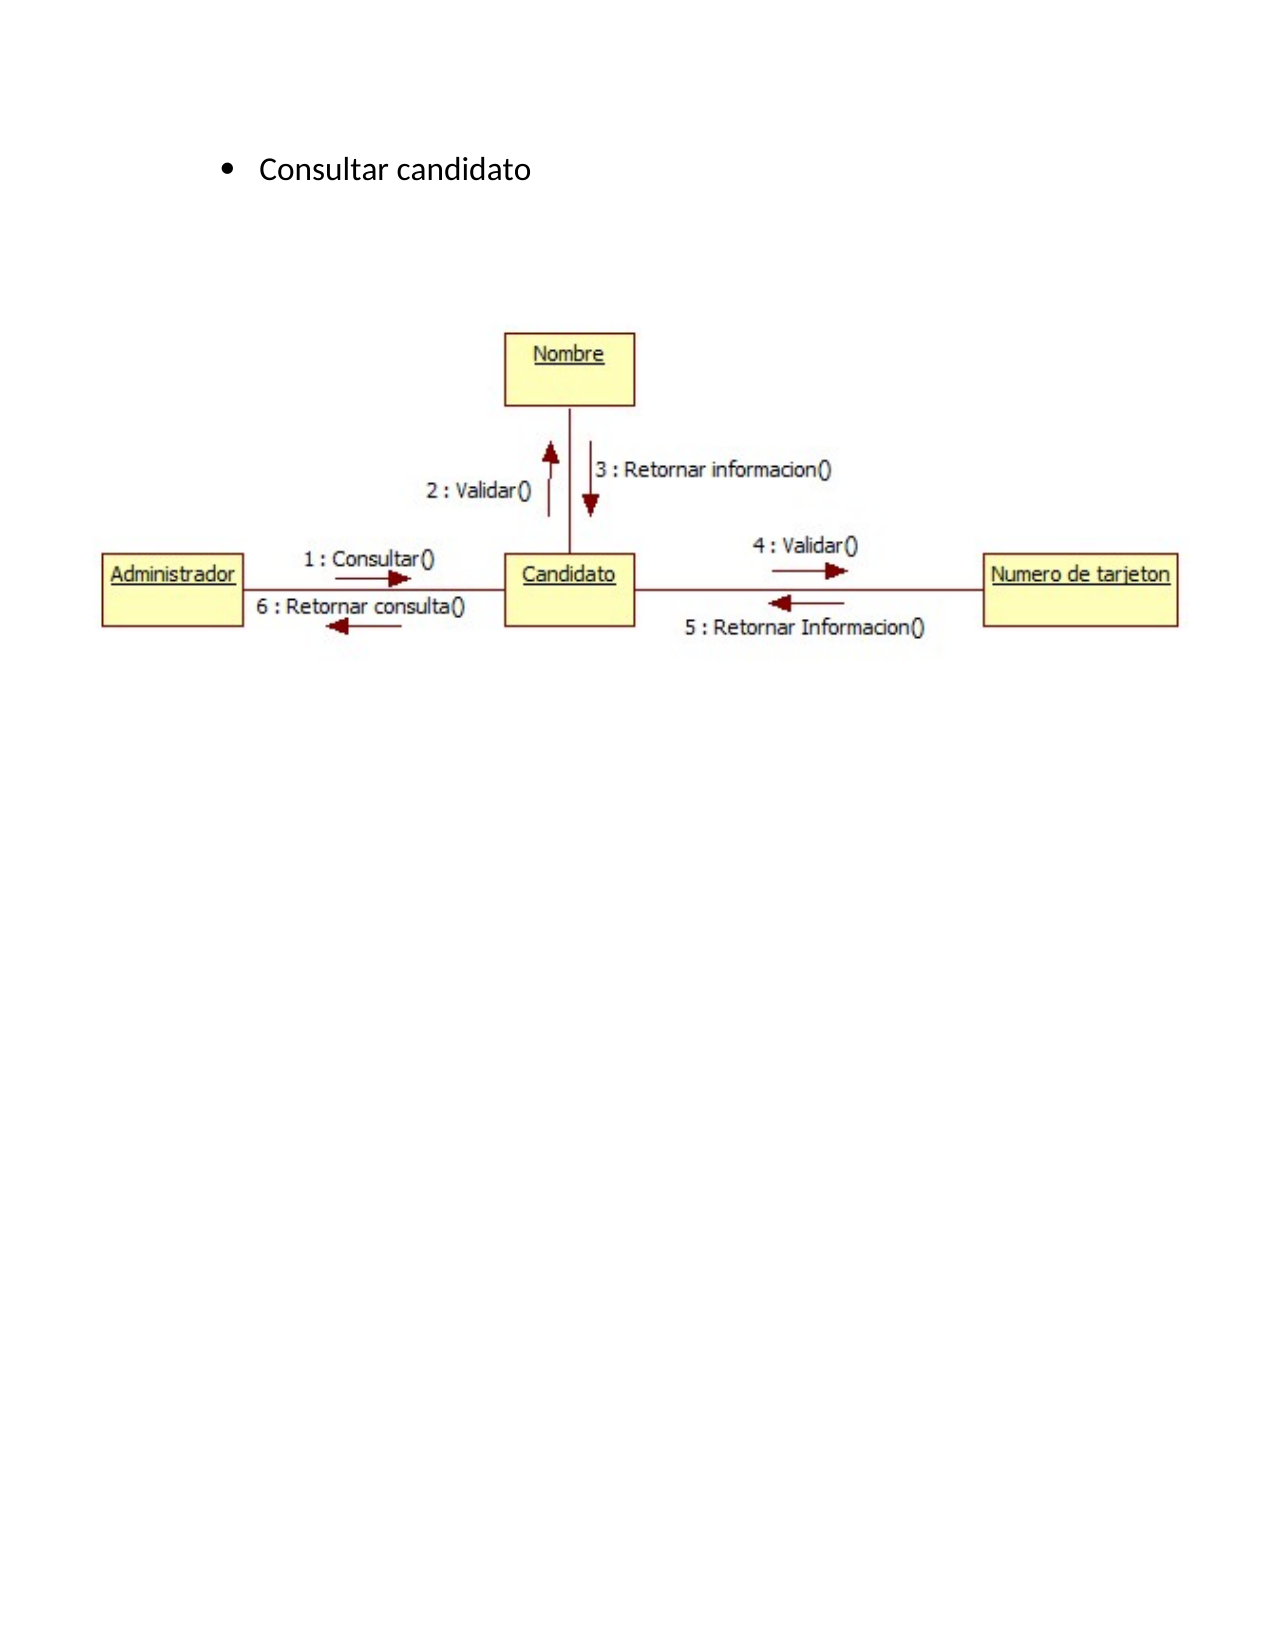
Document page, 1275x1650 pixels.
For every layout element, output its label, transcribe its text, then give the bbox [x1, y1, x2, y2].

picture [64, 295, 1217, 675]
list Consultar candidato [222, 148, 1098, 188]
